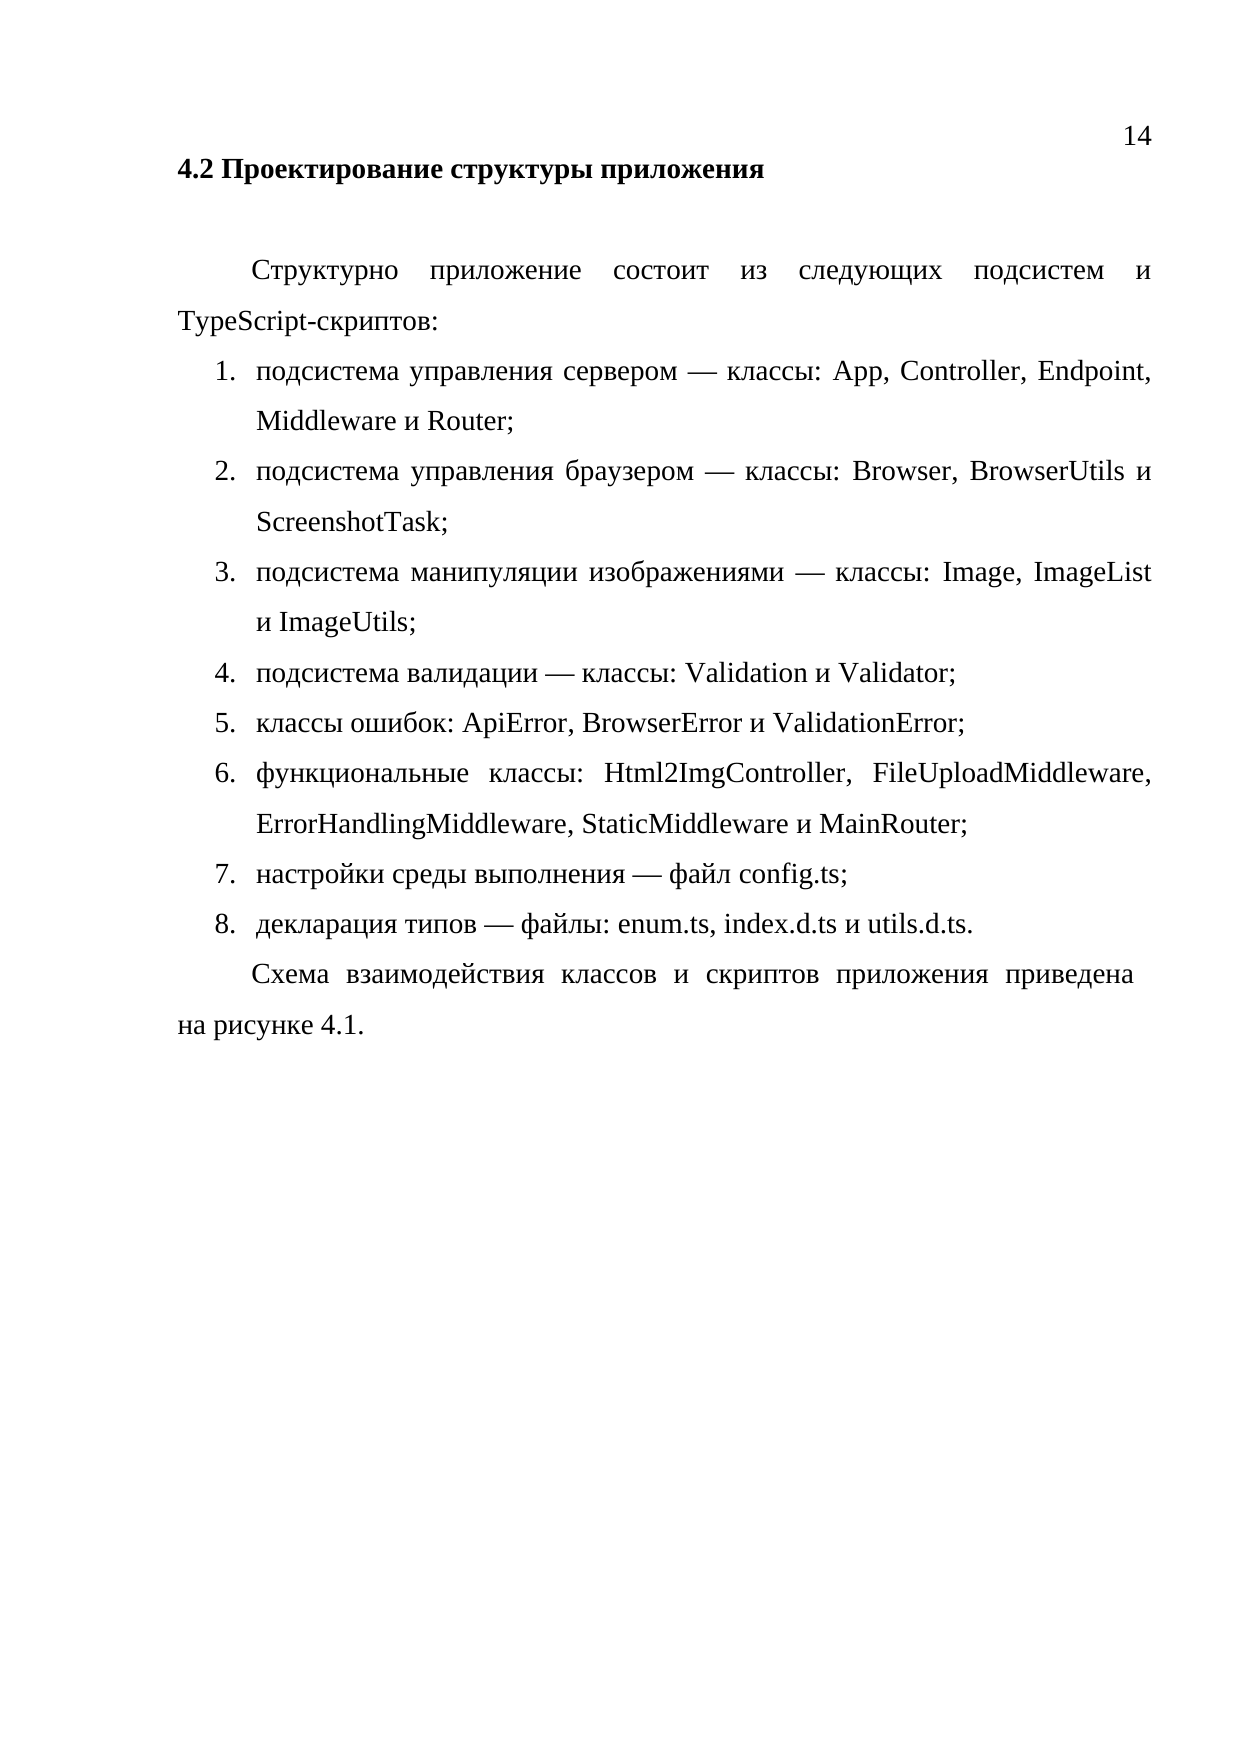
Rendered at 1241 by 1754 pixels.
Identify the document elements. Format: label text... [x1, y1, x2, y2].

text 4.2 Проектирование структуры приложения [177, 152, 1152, 185]
list декларация типов — файлы: enum.ts, index.d.ts и utils.d.ts. [214, 906, 1152, 940]
list Структурно приложение состоит из следующих подсистем и TypeScript-скриптов: [177, 252, 1152, 336]
list подсистема валидации — классы: Validation и Validator; [214, 655, 1152, 688]
list подсистема управления сервером — классы: App, Controller, Endpoint, Middleware и Router; [214, 353, 1152, 437]
list классы ошибок: ApiError, BrowserError и ValidationError; [214, 705, 1152, 739]
list Схема взаимодействия классов и скриптов приложения приведена на рисунке 4.1. [177, 957, 1152, 1041]
list подсистема управления браузером — классы: Browser, BrowserUtils и ScreenshotTask; [214, 453, 1152, 537]
list функциональные классы: Html2ImgController, FileUploadMiddleware, ErrorHandlingMiddleware, StaticMiddleware и MainRouter; [214, 755, 1152, 839]
list подсистема манипуляции изображениями — классы: Image, ImageList и ImageUtils; [214, 554, 1152, 638]
list настройки среды выполнения — файл config.ts; [214, 856, 1152, 889]
